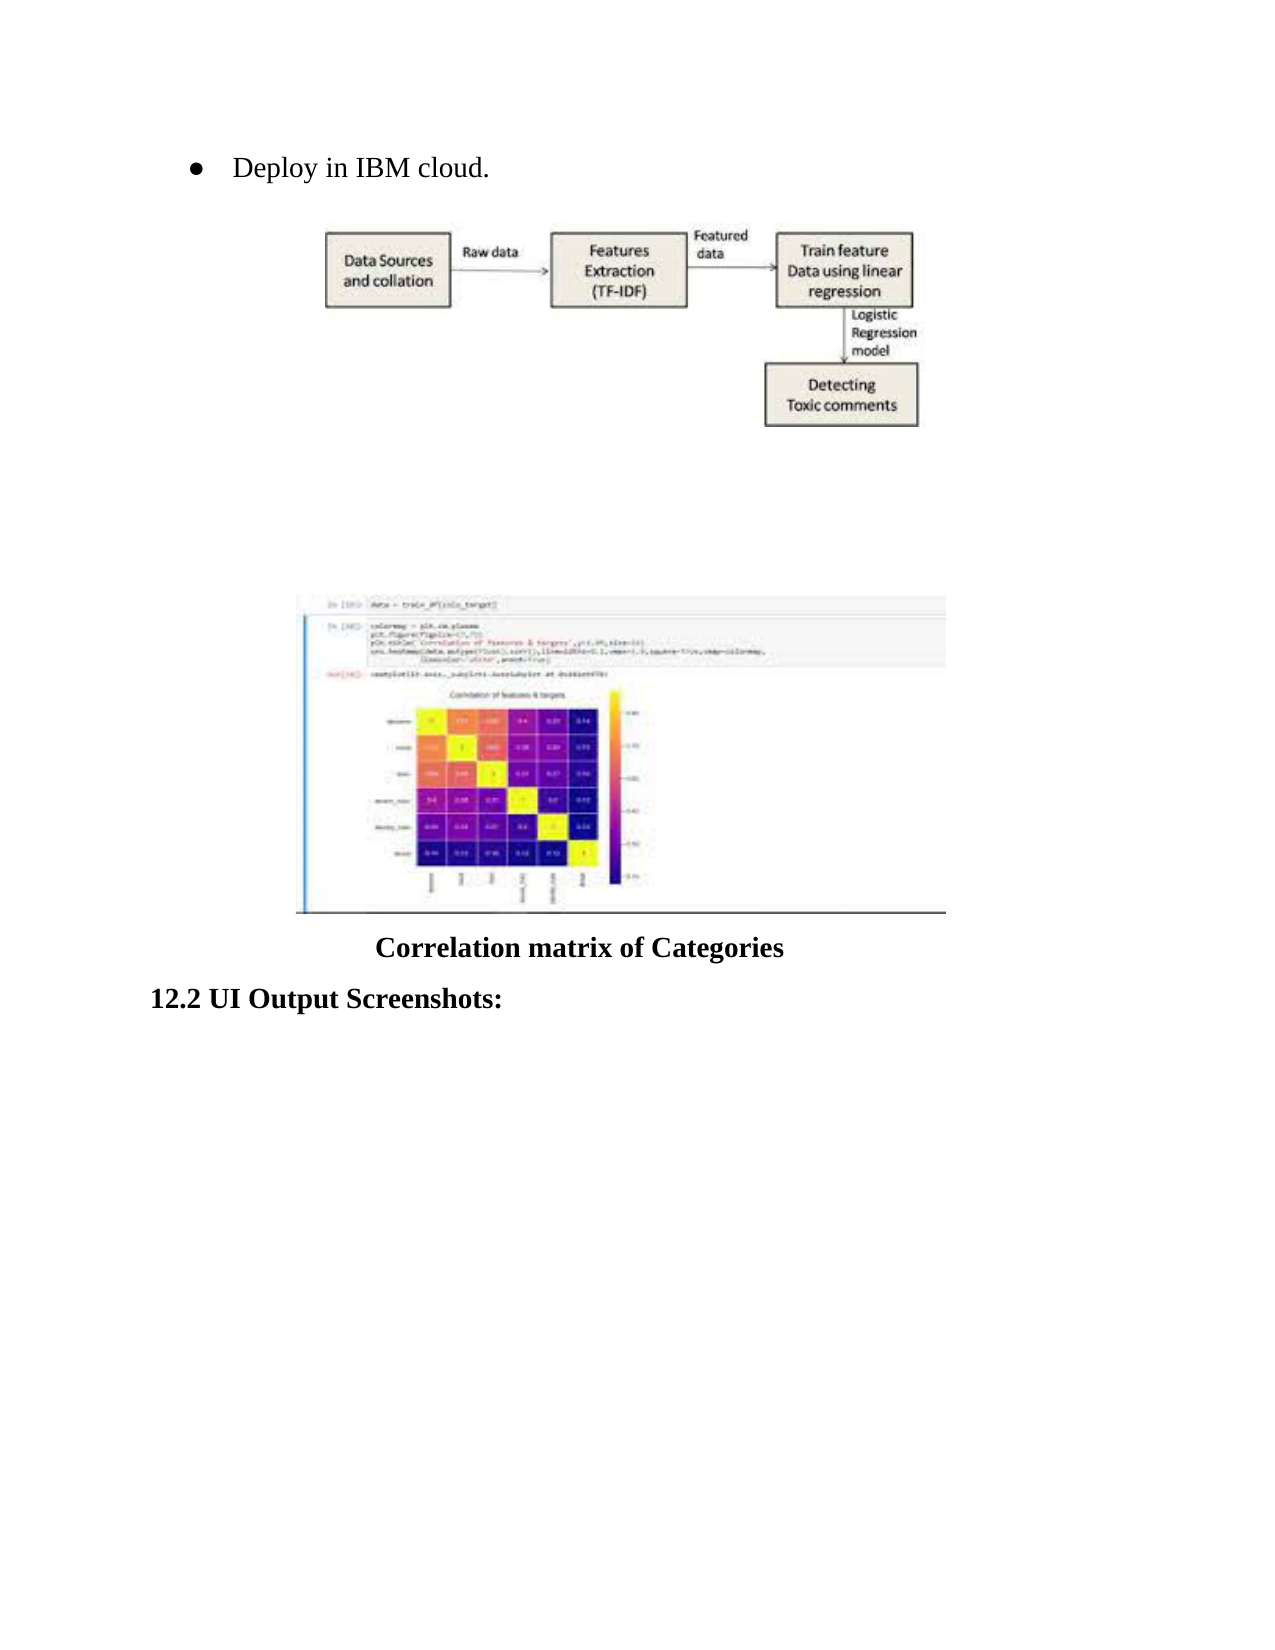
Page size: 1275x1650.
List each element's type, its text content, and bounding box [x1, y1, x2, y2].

text Correlation matrix of Categories [150, 930, 1125, 964]
text 12.2 UI Output Screenshots: [150, 981, 1125, 1014]
list Deploy in IBM cloud. [187, 150, 721, 183]
picture [295, 594, 946, 914]
picture [325, 222, 926, 427]
